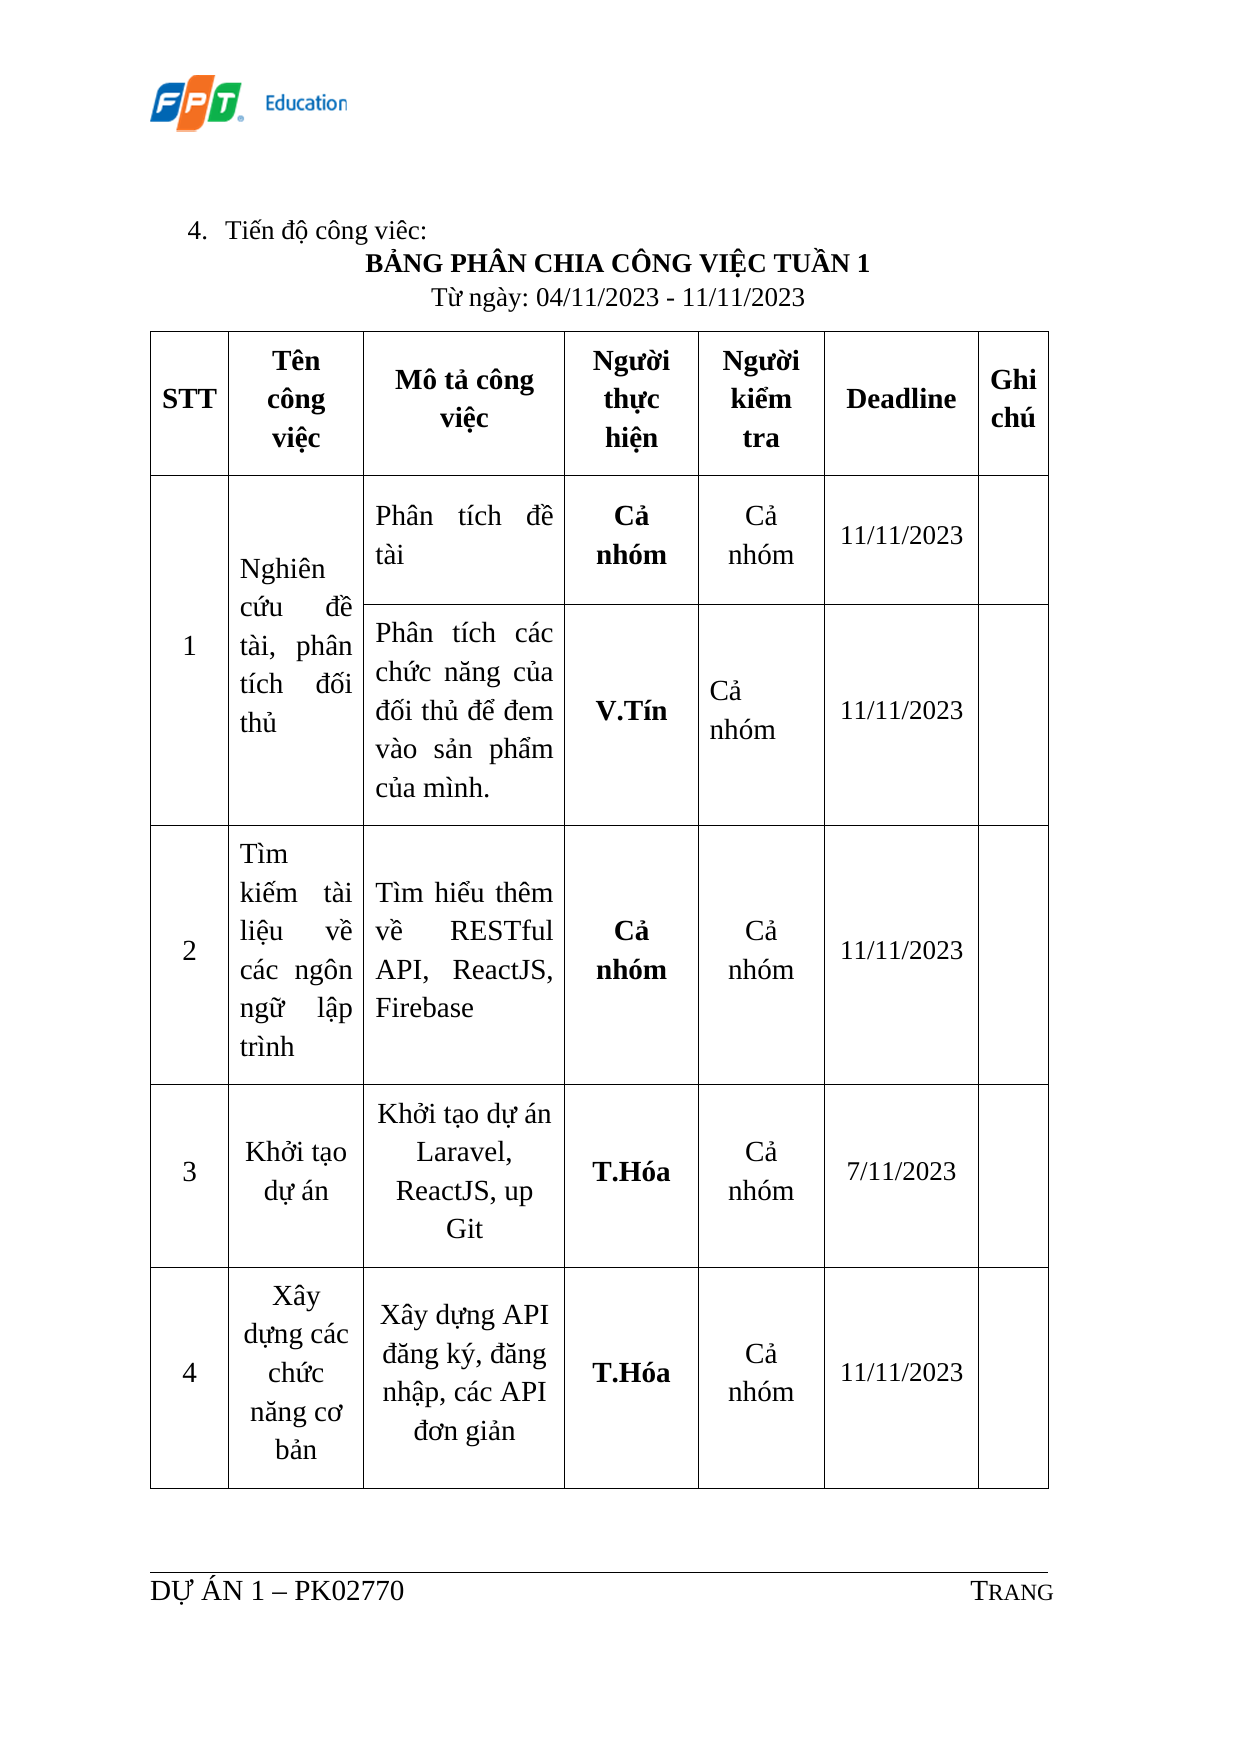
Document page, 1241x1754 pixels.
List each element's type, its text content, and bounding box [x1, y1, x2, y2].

table_header Người kiểm tra [699, 332, 824, 475]
table_cell 7/11/2023 [825, 1085, 978, 1267]
table_cell [979, 1085, 1048, 1267]
table_cell Tìm kiếm tài liệu về các ngôn ngữ lập trình [229, 826, 363, 1084]
table_cell Phân tích đề tài [364, 476, 564, 604]
table_header STT [151, 332, 228, 475]
table_cell Tìm hiểu thêm về RESTful API, ReactJS, Firebase [364, 826, 564, 1084]
table_cell T.Hóa [565, 1268, 698, 1487]
table_header Ghi chú [979, 332, 1048, 475]
table_cell Cả nhóm [565, 826, 698, 1084]
picture [150, 75, 347, 132]
table_cell Cả nhóm [699, 1085, 824, 1267]
table_cell [979, 826, 1048, 1084]
table_cell Cả nhóm [699, 1268, 824, 1487]
table_cell Cả nhóm [699, 826, 824, 1084]
table_cell 11/11/2023 [825, 1268, 978, 1487]
table_header Mô tả công việc [364, 332, 564, 475]
table_cell 4 [151, 1268, 228, 1487]
table_cell [979, 605, 1048, 825]
table_header Người thực hiện [565, 332, 698, 475]
table_cell T.Hóa [565, 1085, 698, 1267]
table_cell [979, 476, 1048, 604]
table_cell Phân tích các chức năng của đối thủ để đem vào sản phẩm của mình. [364, 605, 564, 825]
table_cell 11/11/2023 [825, 605, 978, 825]
table_cell Xây dựng API đăng ký, đăng nhập, các API đơn giản [364, 1268, 564, 1487]
table_cell 2 [151, 826, 228, 1084]
table_cell [979, 1268, 1048, 1487]
table_cell Cả nhóm [699, 605, 824, 825]
table_cell V.Tín [565, 605, 698, 825]
table_cell 1 [151, 476, 228, 825]
text BẢNG PHÂN CHIA CÔNG VIỆC TUẦN 1 [187, 247, 1048, 279]
table_cell Nghiên cứu đề tài, phân tích đối thủ [229, 476, 363, 825]
table_cell Xây dựng các chức năng cơ bản [229, 1268, 363, 1487]
subtitle Tiến độ công viêc: [187, 214, 1048, 245]
table_cell Cả nhóm [565, 476, 698, 604]
table_cell 11/11/2023 [825, 826, 978, 1084]
table_cell 11/11/2023 [825, 476, 978, 604]
table_header Deadline [825, 332, 978, 475]
table_header Tên công việc [229, 332, 363, 475]
text Từ ngày: 04/11/2023 - 11/11/2023 [187, 281, 1048, 312]
table_cell 3 [151, 1085, 228, 1267]
table_cell Khởi tạo dự án Laravel, ReactJS, up Git [364, 1085, 564, 1267]
table_cell Khởi tạo dự án [229, 1085, 363, 1267]
table_cell Cả nhóm [699, 476, 824, 604]
